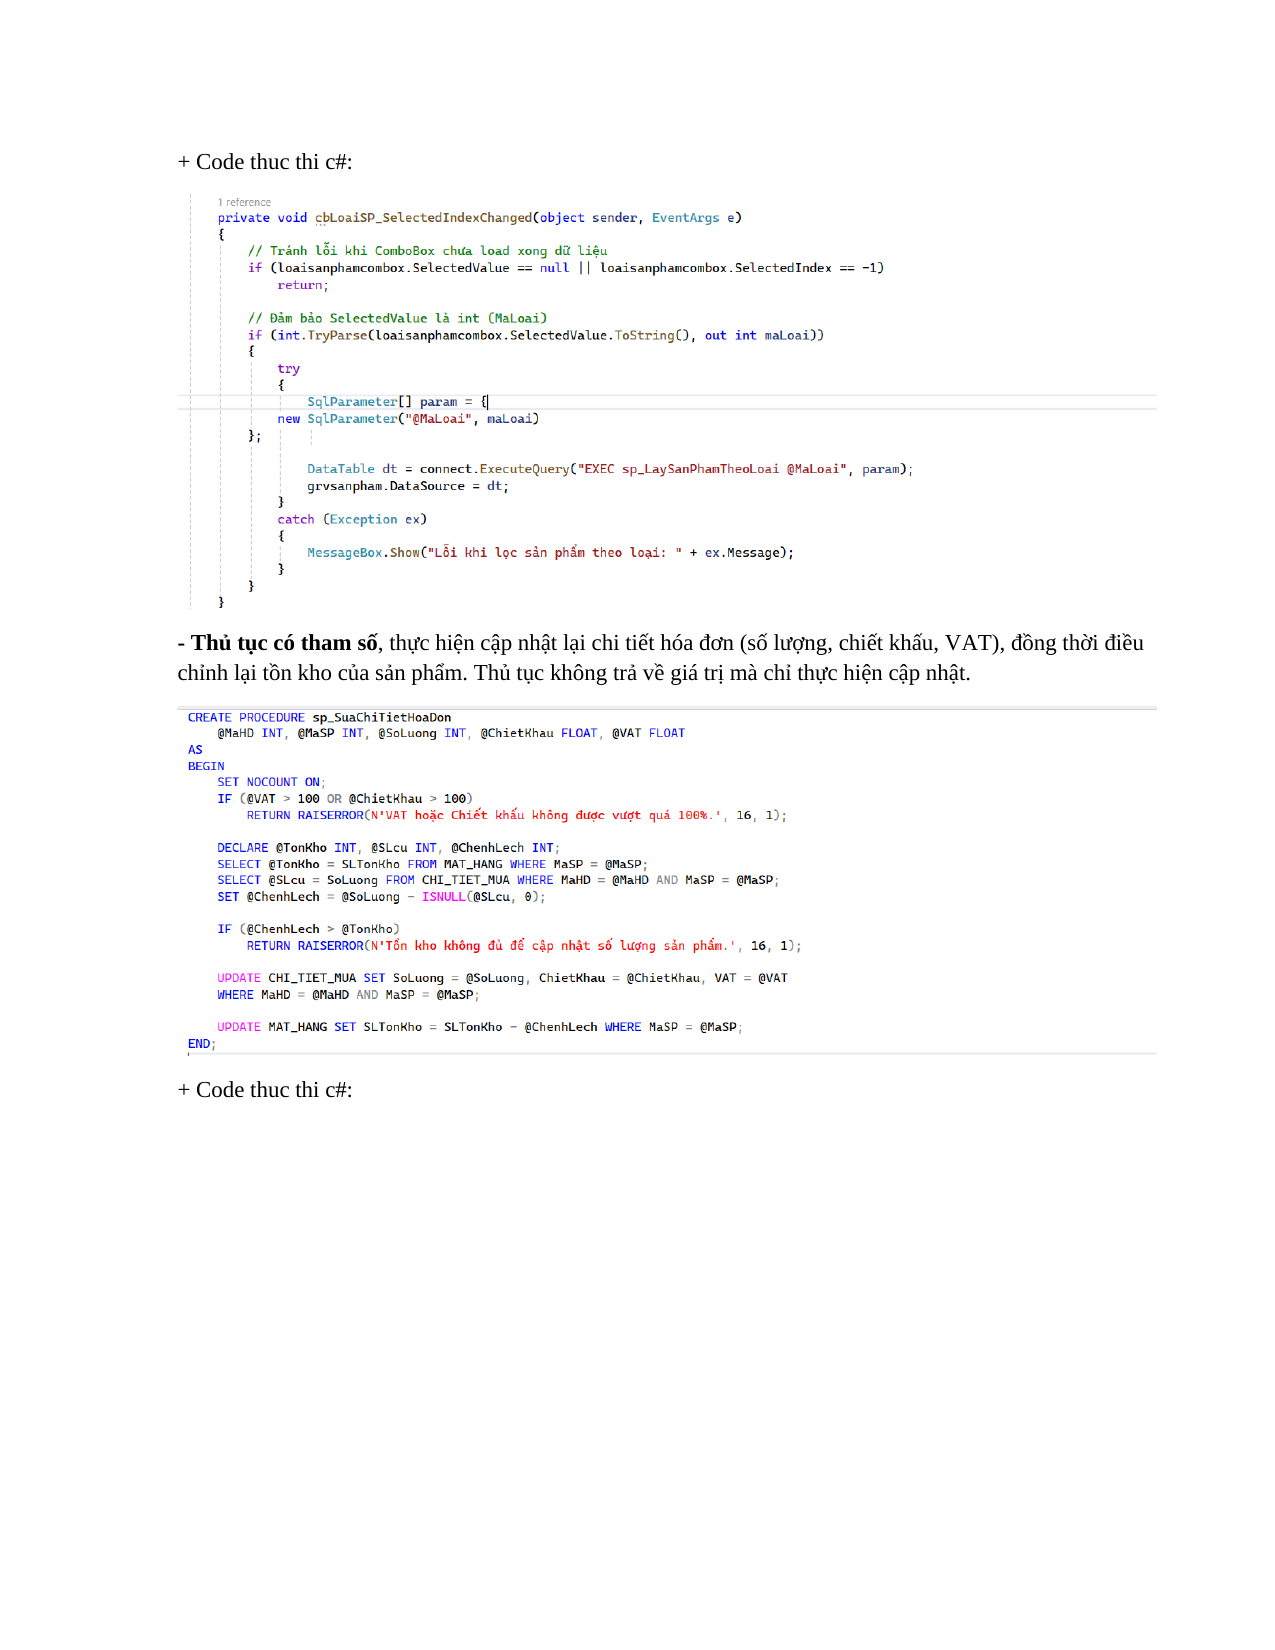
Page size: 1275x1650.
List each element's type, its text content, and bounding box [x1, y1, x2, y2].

text - Thủ tục có tham số, thực hiện cập nhật lại chi tiết hóa đơn (số lượng, chiết khấu, VAT), đồng thời điều chỉnh lại tồn kho của sản phẩm. Thủ tục không trả về giá trị mà chỉ thực hiện cập nhật. [177, 629, 1157, 686]
picture [177, 194, 1157, 609]
picture [177, 706, 1157, 1056]
text + Code thuc thi c#: [177, 148, 1157, 174]
text + Code thuc thi c#: [177, 1077, 1157, 1103]
